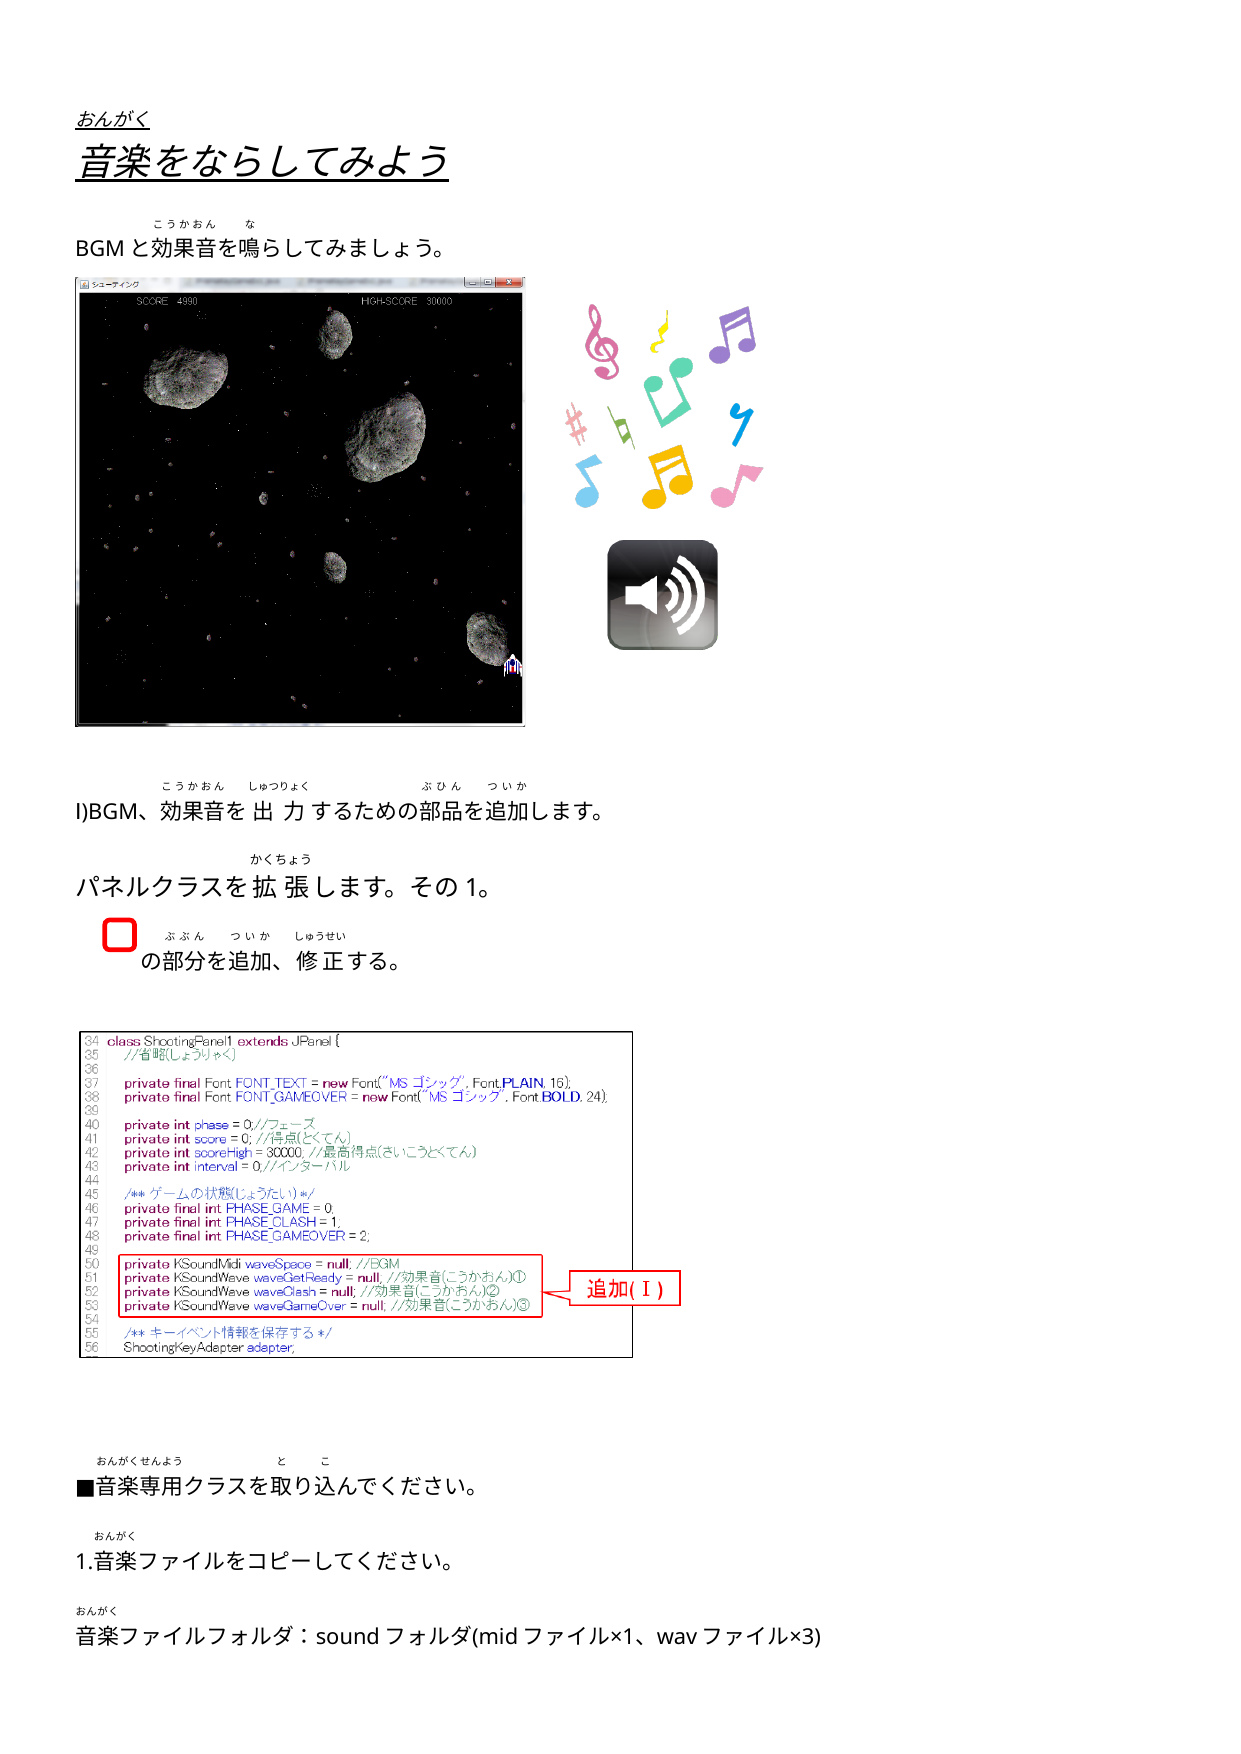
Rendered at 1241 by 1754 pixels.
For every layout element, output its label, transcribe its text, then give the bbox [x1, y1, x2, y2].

picture [545, 285, 779, 674]
text をならしてみよう [75, 89, 1165, 202]
picture [75, 277, 525, 727]
text 1.ファイルをコピーしてください。 [75, 1514, 1165, 1589]
text BGMとをらしてみましょう。 [75, 202, 1165, 277]
text パネルクラスをします。その1。 [75, 839, 1165, 914]
text ファイルフォルダ：soundフォルダ(midファイル×1、wavファイル×3) [75, 1589, 1165, 1664]
text のを、する。 [75, 914, 1165, 989]
text Ⅰ)BGM、をするためのをします。 [75, 764, 1165, 839]
picture [75, 1027, 685, 1364]
text ■クラスをりんでください。 [75, 1439, 1165, 1514]
